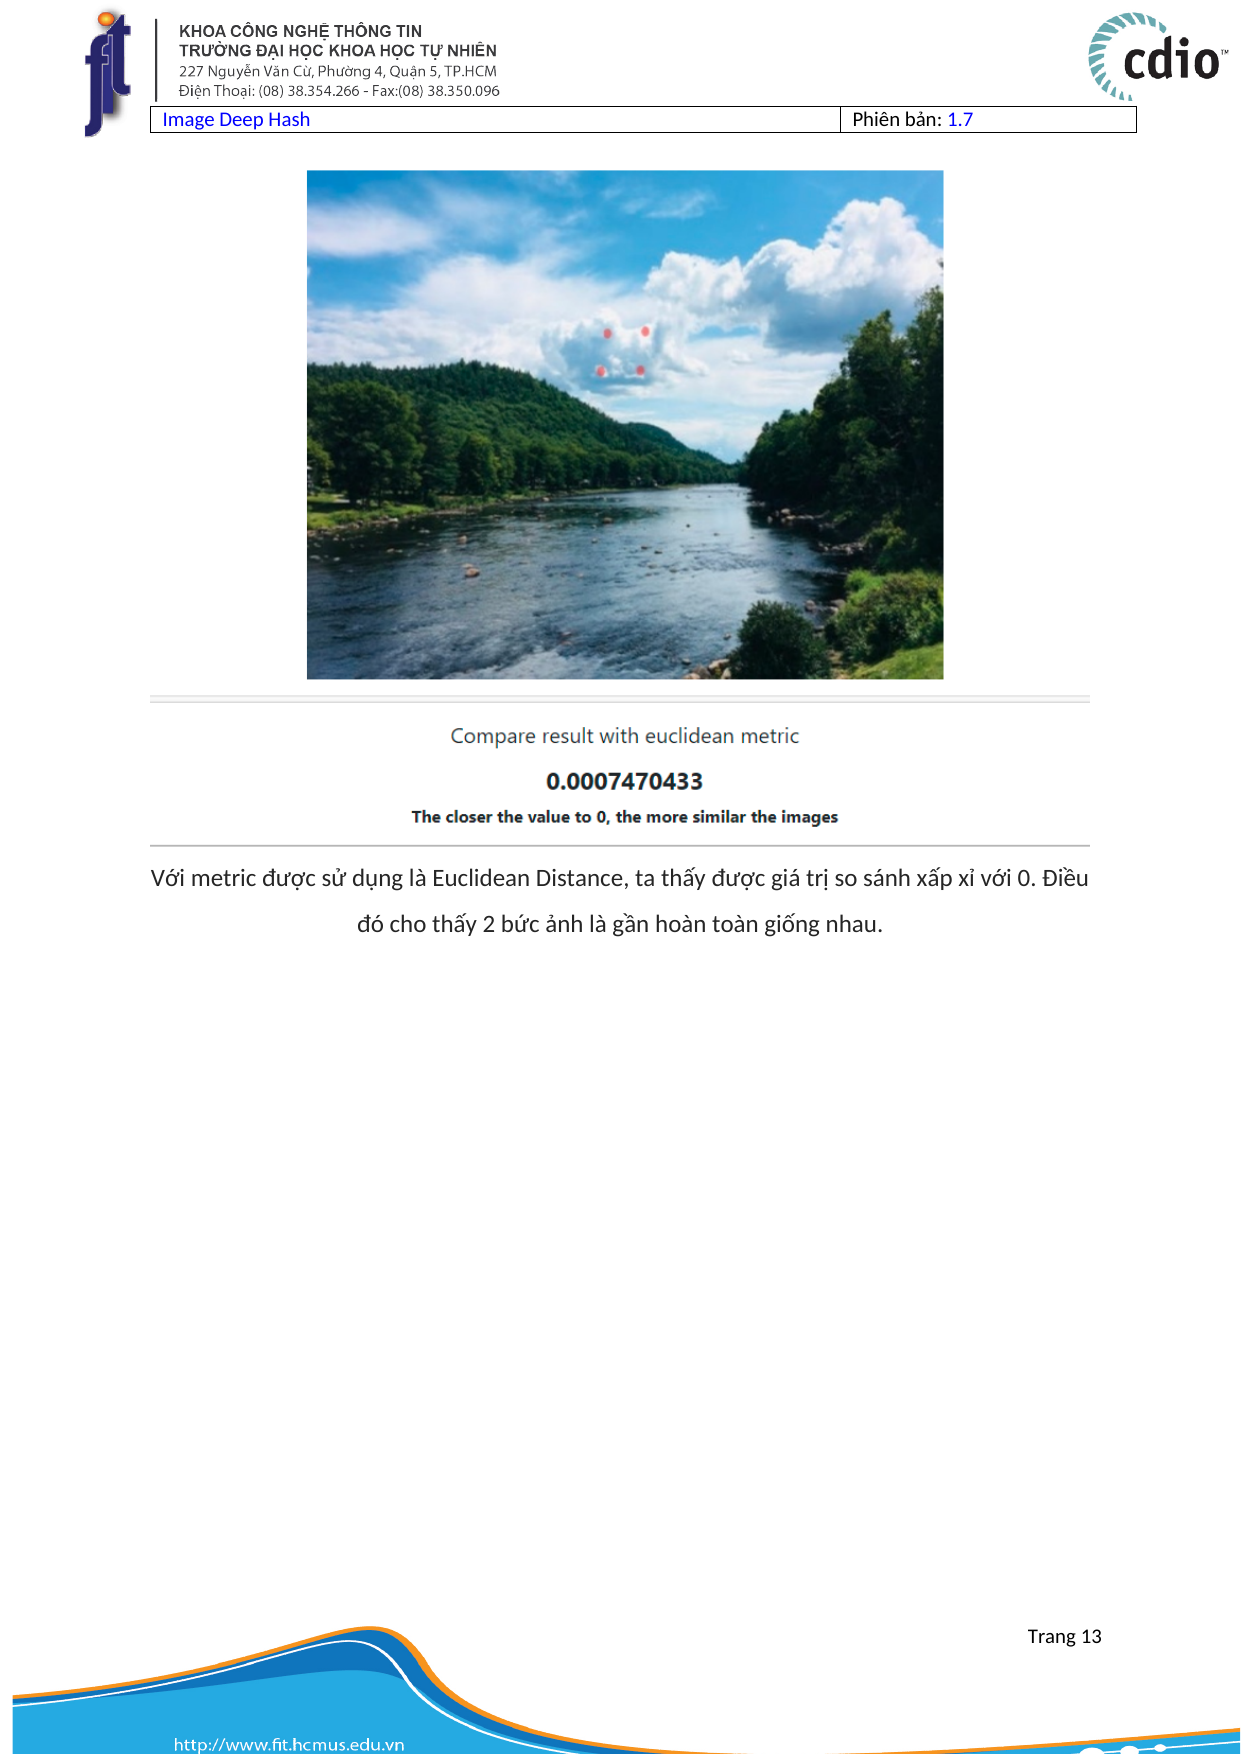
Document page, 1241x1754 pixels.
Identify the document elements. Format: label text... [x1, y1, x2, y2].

picture [12, 1623, 1241, 1754]
text Với metric được sử dụng là Euclidean Distance, ta thấy được giá trị so sánh xấp xỉ với 0. Điều đó cho thấy 2 bức ảnh là gần hoàn toàn giống nhau. [150, 862, 1090, 938]
picture [61, 2, 1241, 161]
picture [150, 163, 1090, 847]
